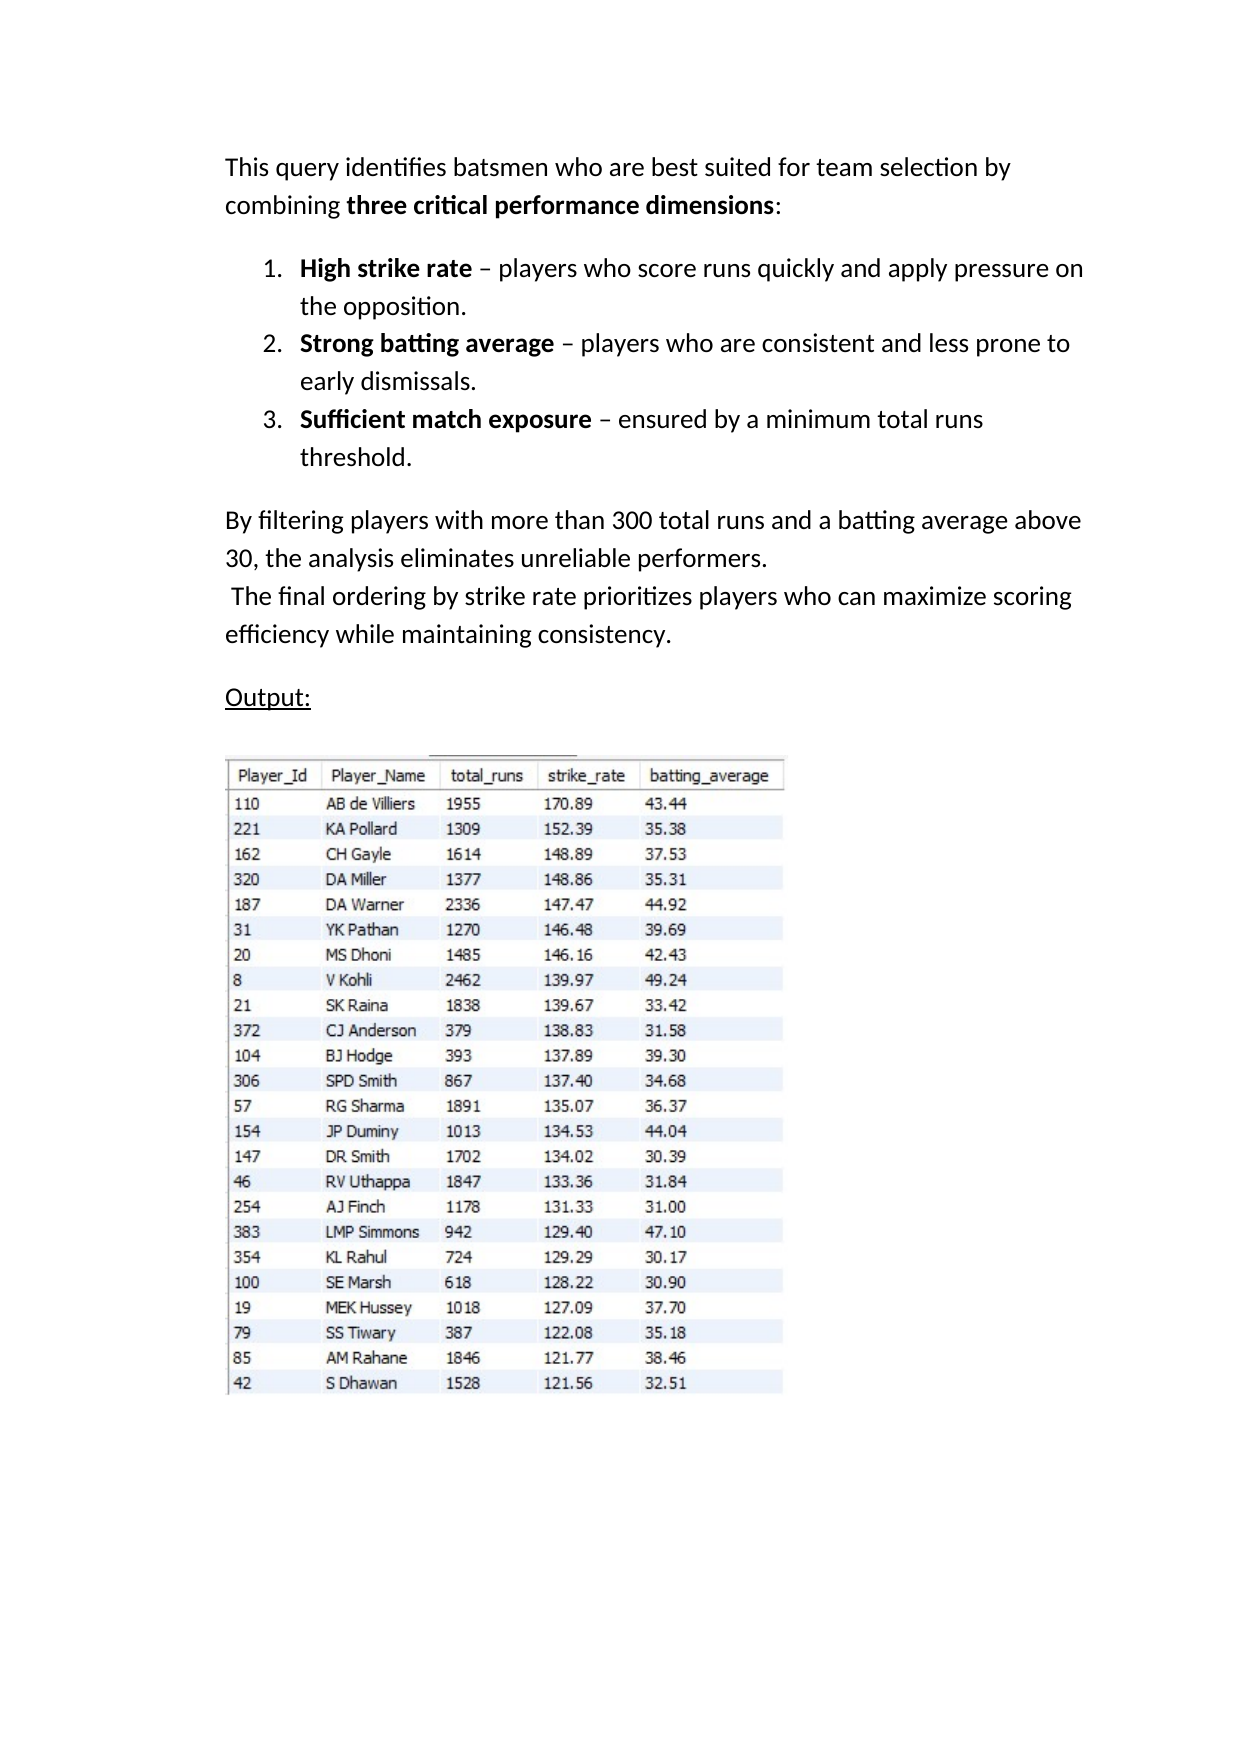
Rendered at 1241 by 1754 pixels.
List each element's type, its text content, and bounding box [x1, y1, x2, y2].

text This query identifies batsmen who are best suited for team selection by combining three critical performance dimensions: [225, 150, 1090, 221]
picture [225, 755, 789, 1401]
list High strike rate – players who score runs quickly and apply pressure on the opposition. [262, 251, 1090, 322]
text By filtering players with more than 300 total runs and a batting average above 30, the analysis eliminates unreliable performers. The final ordering by strike rate prioritizes players who can maximize scoring efficiency while maintaining consistency. [225, 503, 1090, 650]
list Sufficient match exposure – ensured by a minimum total runs threshold. [262, 402, 1090, 473]
text Output: [225, 680, 1090, 713]
list Strong batting average – players who are consistent and less prone to early dismissals. [262, 327, 1090, 398]
